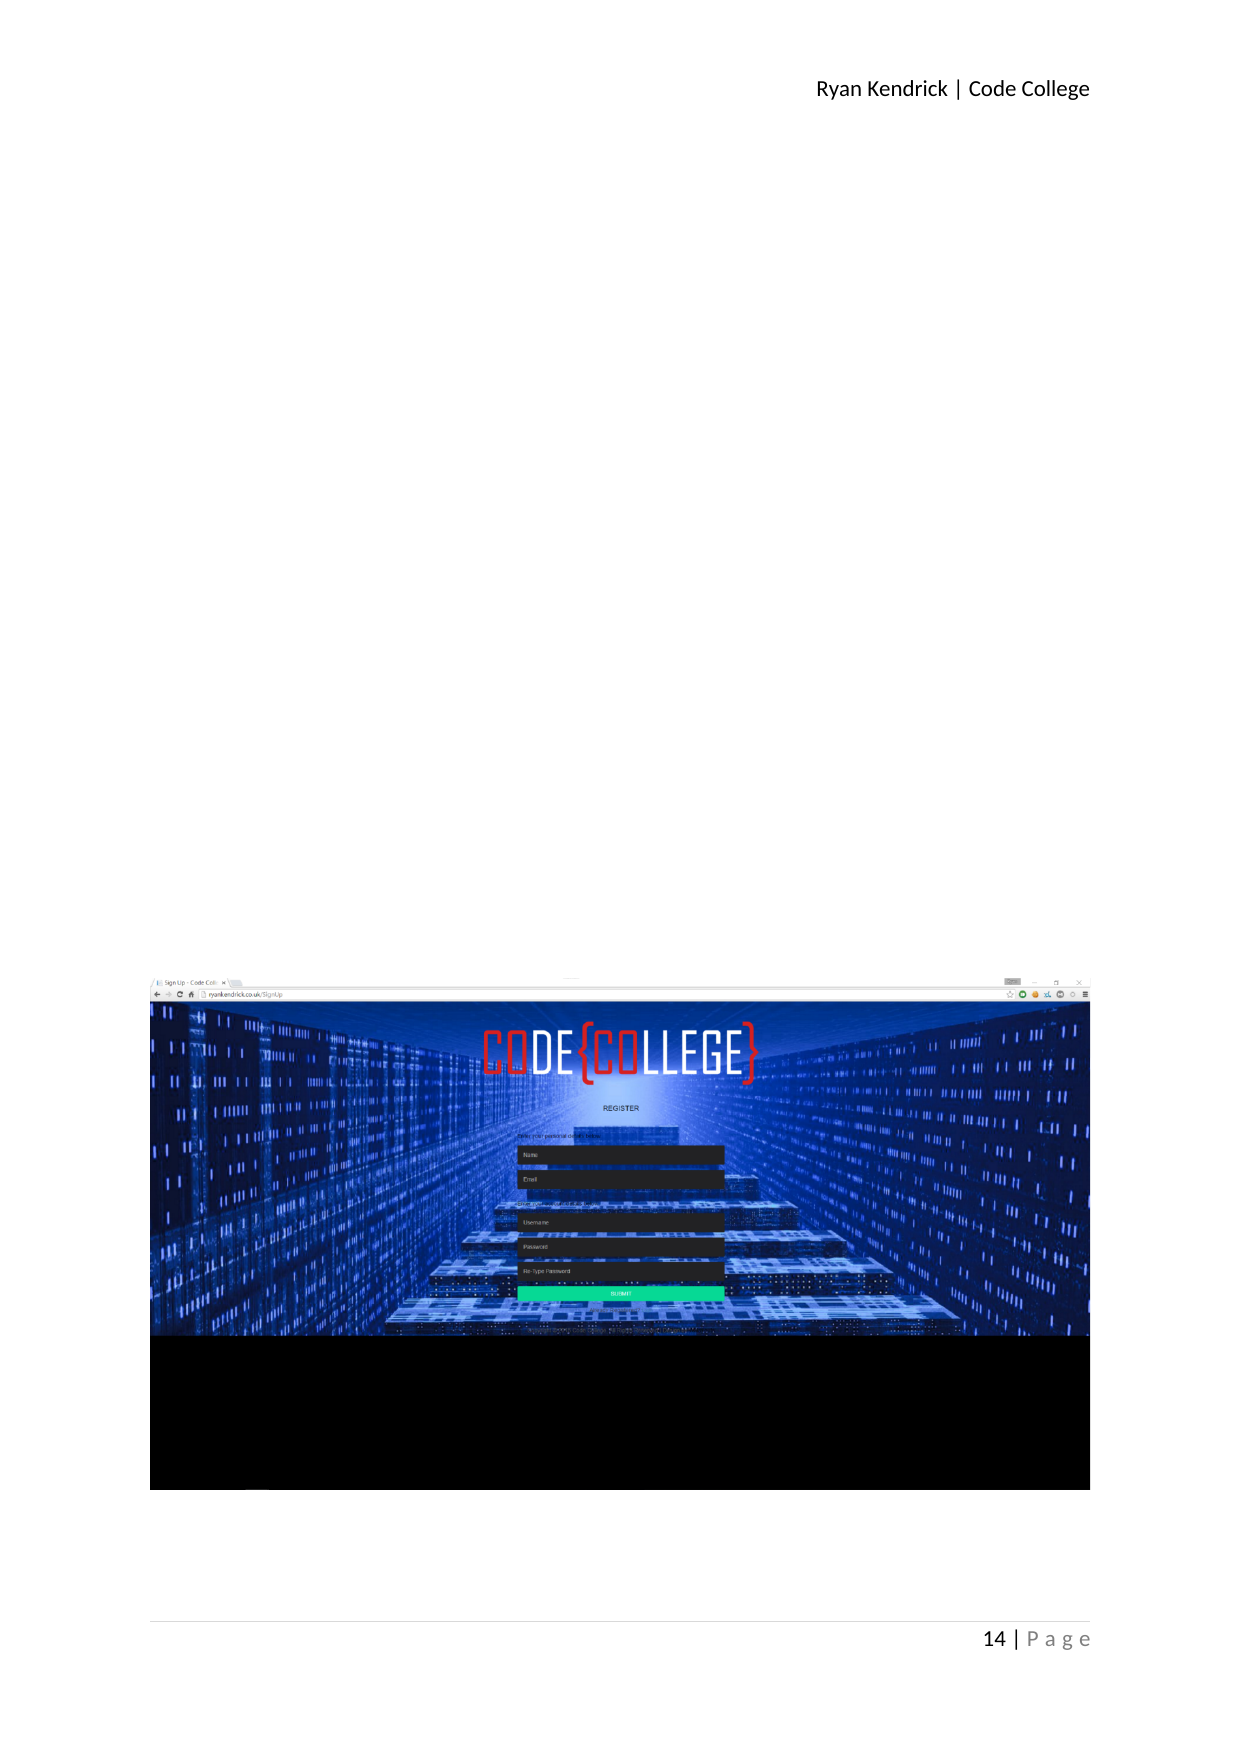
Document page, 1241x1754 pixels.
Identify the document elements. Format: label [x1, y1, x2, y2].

picture [150, 978, 1091, 1490]
